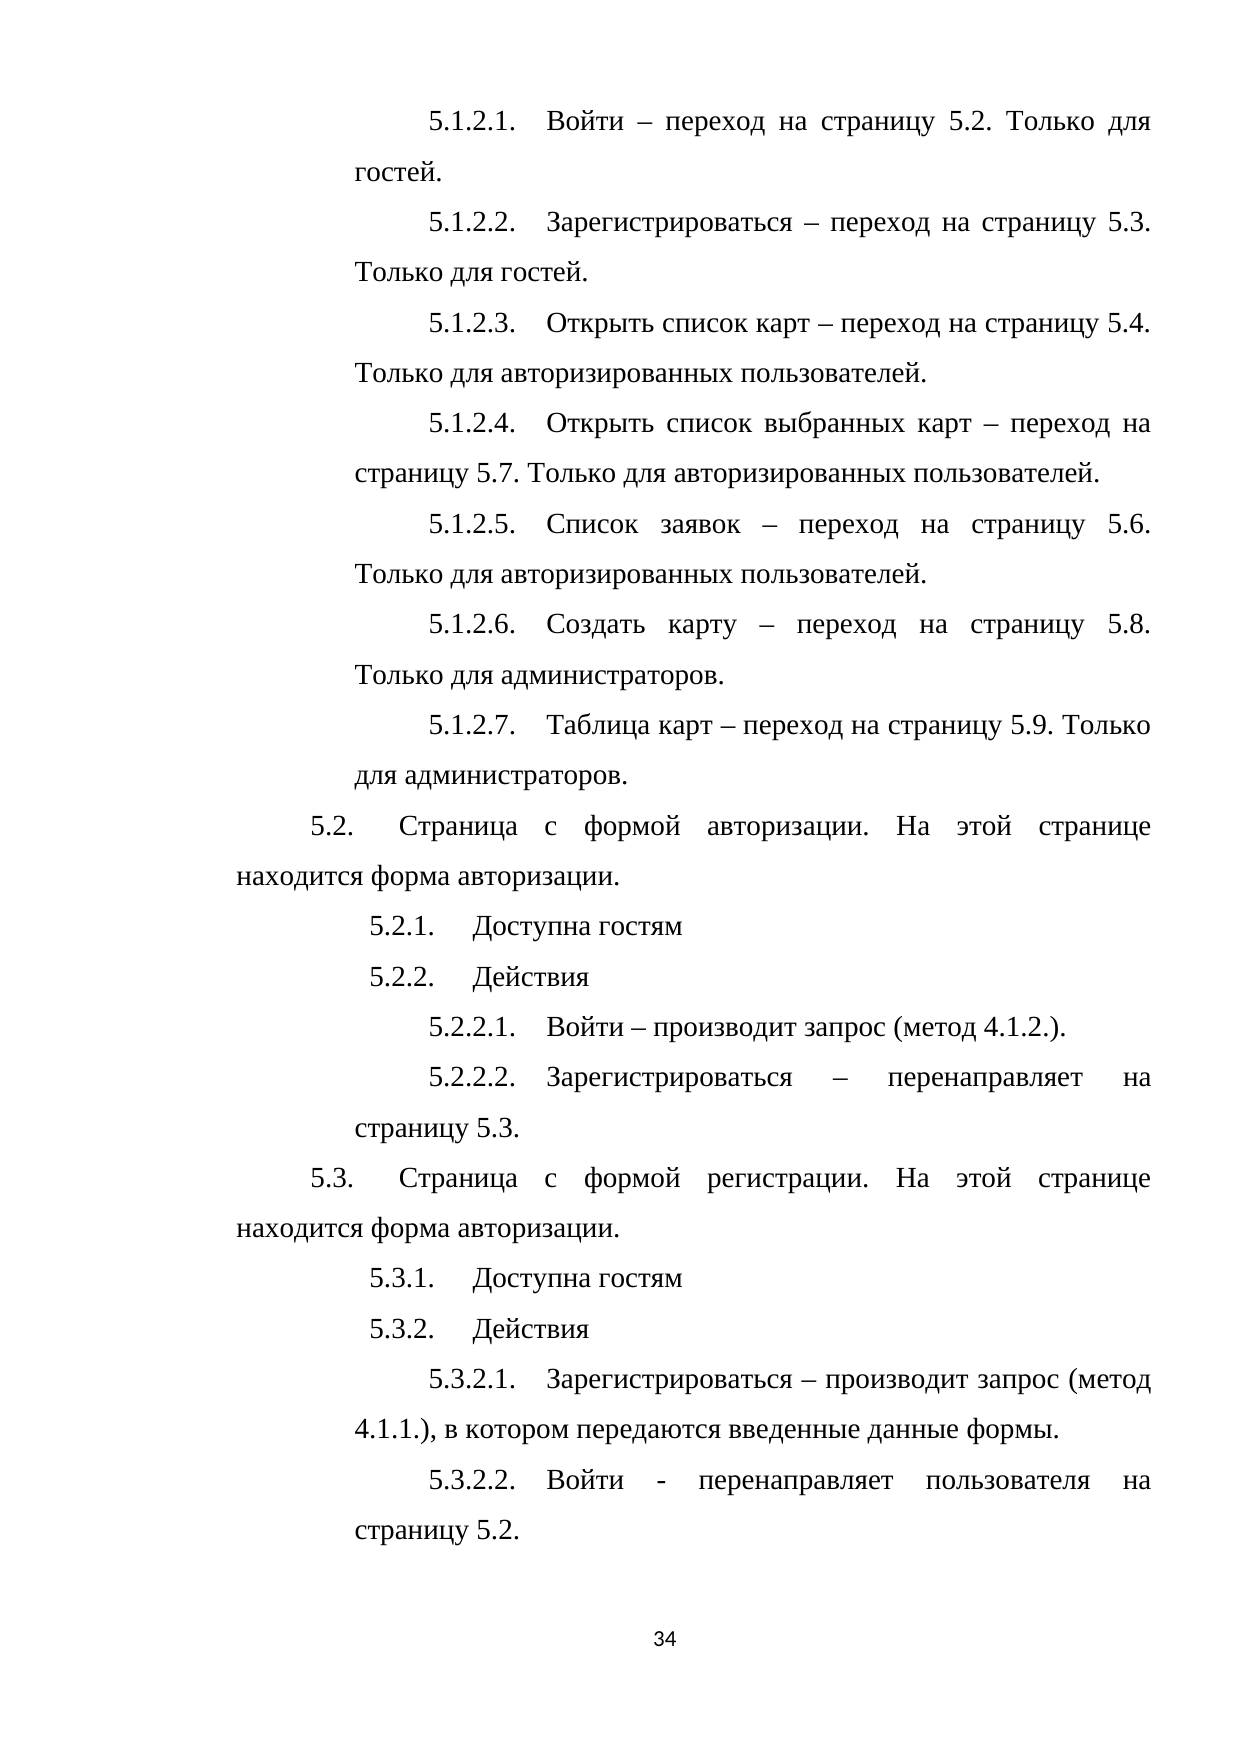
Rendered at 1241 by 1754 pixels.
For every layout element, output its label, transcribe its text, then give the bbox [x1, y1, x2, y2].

list Список заявок – переход на страницу 5.6. Только для авторизированных пользователей. [354, 506, 1152, 590]
list Доступна гостям [295, 908, 1152, 942]
list Зарегистрироваться – переход на страницу 5.3. Только для гостей. [354, 204, 1152, 288]
list Таблица карт – переход на страницу 5.9. Только для администраторов. [354, 707, 1152, 791]
list Создать карту – переход на страницу 5.8. Только для администраторов. [354, 607, 1152, 690]
list Открыть список выбранных карт – переход на страницу 5.7. Только для авторизированных пользователей. [354, 405, 1152, 489]
list Зарегистрироваться – перенаправляет на страницу 5.3. [354, 1059, 1152, 1143]
list Доступна гостям [295, 1261, 1152, 1294]
list Открыть список карт – переход на страницу 5.4. Только для авторизированных пользователей. [354, 305, 1152, 388]
list Действия [295, 959, 1152, 992]
list Войти - перенаправляет пользователя на страницу 5.2. [354, 1462, 1152, 1546]
list Войти – переход на страницу 5.2. Только для гостей. [354, 103, 1152, 187]
list Войти – производит запрос (метод 4.1.2.). [354, 1009, 1152, 1043]
list Зарегистрироваться – производит запрос (метод 4.1.1.), в котором передаются введенные данные формы. [354, 1361, 1152, 1445]
list Действия [295, 1311, 1152, 1344]
list Страница с формой авторизации. На этой странице находится форма авторизации. [236, 808, 1152, 892]
list Страница с формой регистрации. На этой странице находится форма авторизации. [236, 1160, 1152, 1244]
